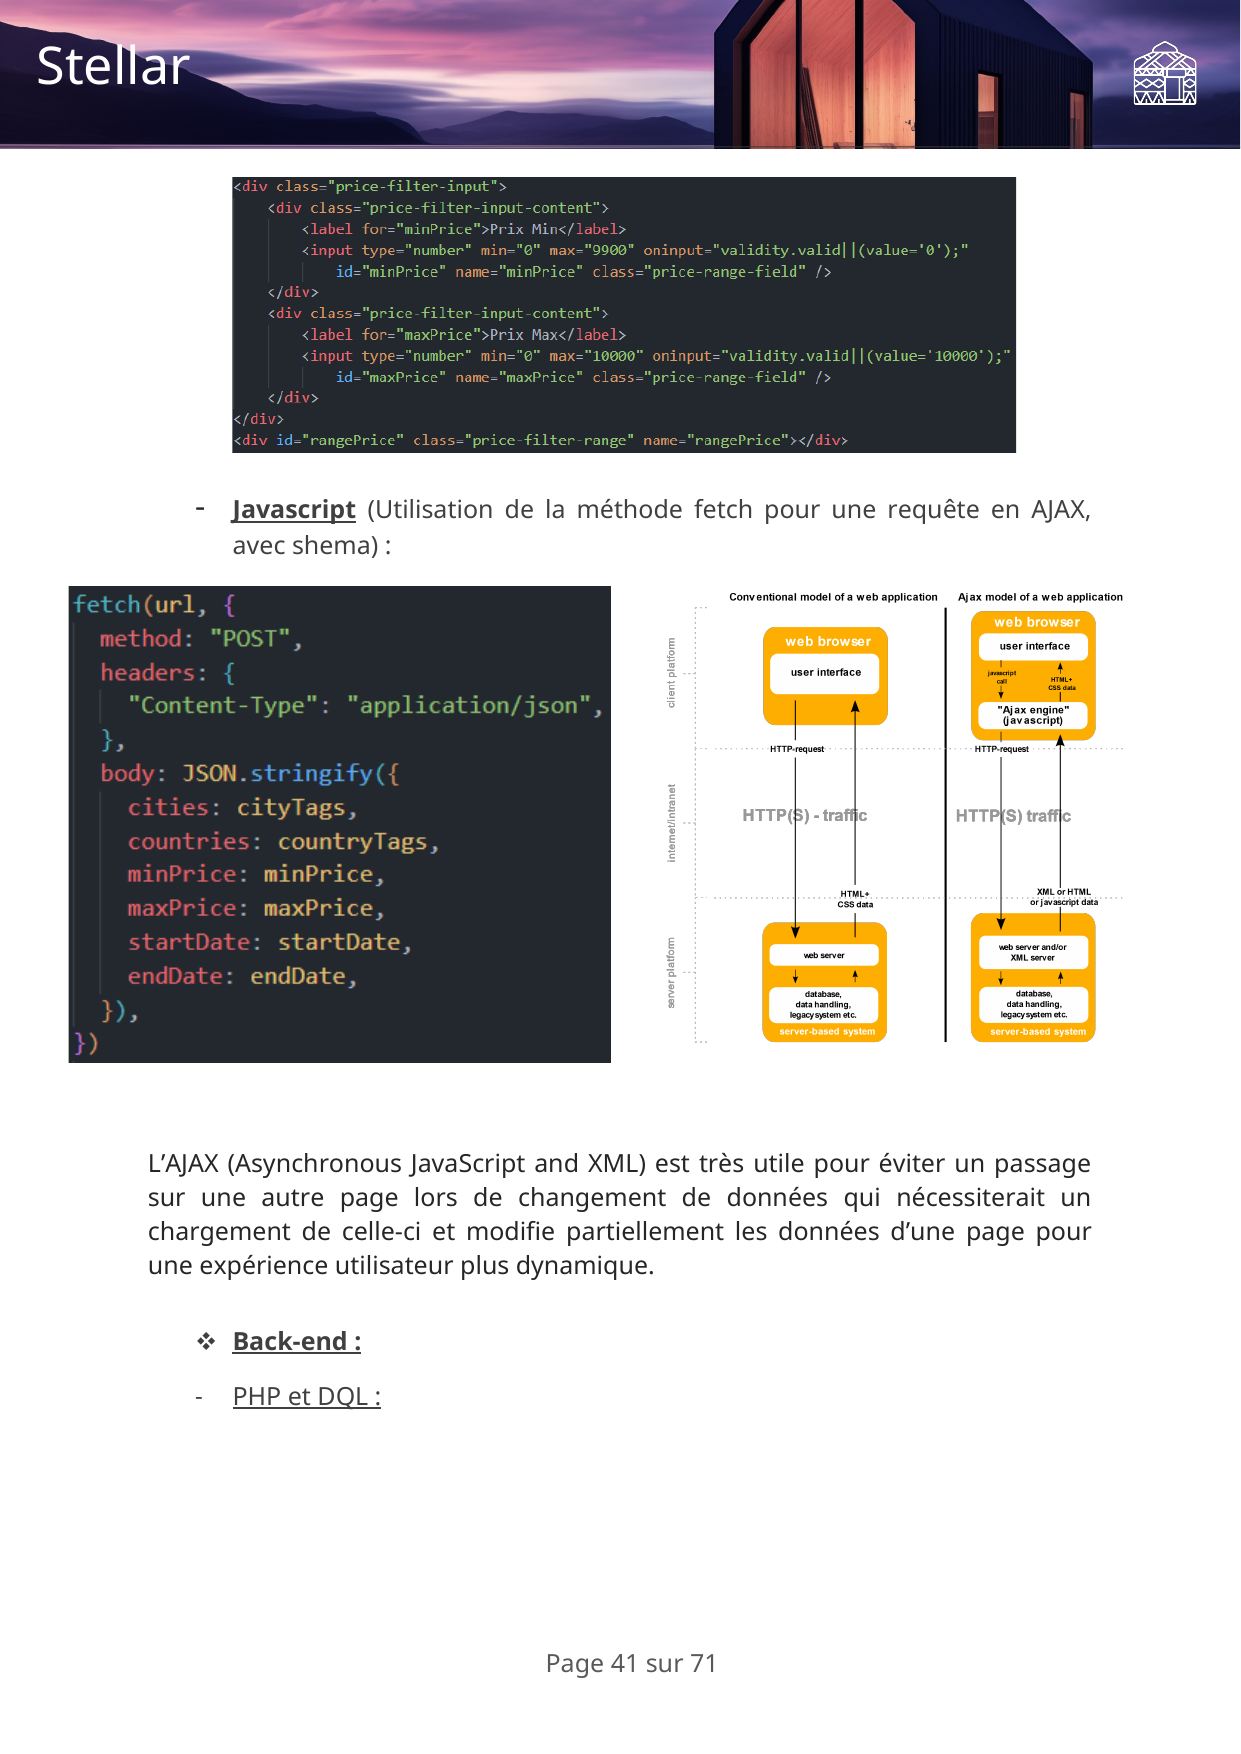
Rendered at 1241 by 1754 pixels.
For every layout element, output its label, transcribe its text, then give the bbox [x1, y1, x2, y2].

picture [0, 0, 1241, 146]
subtitle Back-end : [195, 1323, 1092, 1357]
list Javascript (Utilisation de la méthode fetch pour une requête en AJAX, avec shema) : [195, 487, 1092, 561]
picture [653, 585, 1141, 1064]
picture [232, 177, 1017, 453]
text L’AJAX (Asynchronous JavaScript and XML) est très utile pour éviter un passage sur une autre page lors de changement de données qui nécessiterait un chargement de celle-ci et modifie partiellement les données d’une page pour une expérience utilisateur plus dynamique. [148, 1145, 1092, 1282]
list PHP et DQL : [195, 1378, 1092, 1412]
picture [67, 586, 611, 1061]
